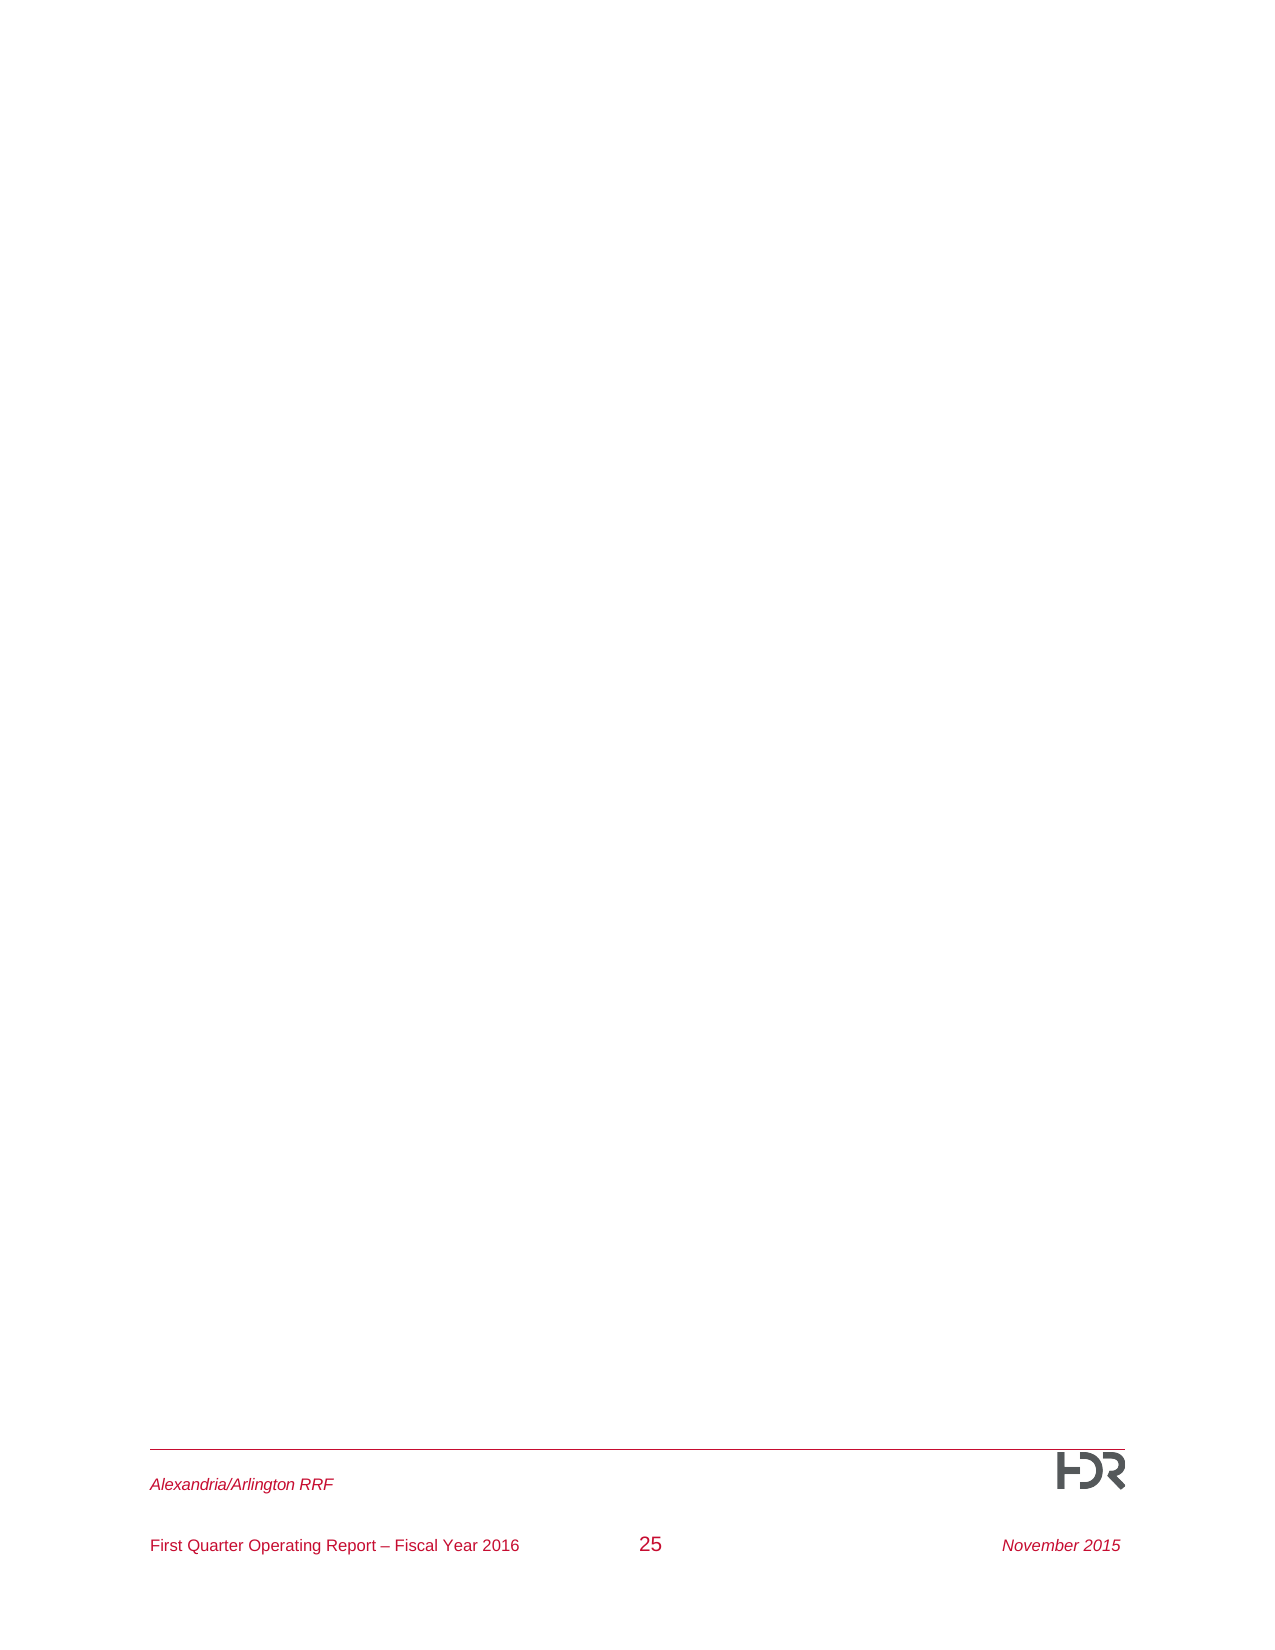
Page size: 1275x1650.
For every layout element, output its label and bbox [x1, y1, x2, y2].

picture [1057, 1452, 1125, 1490]
